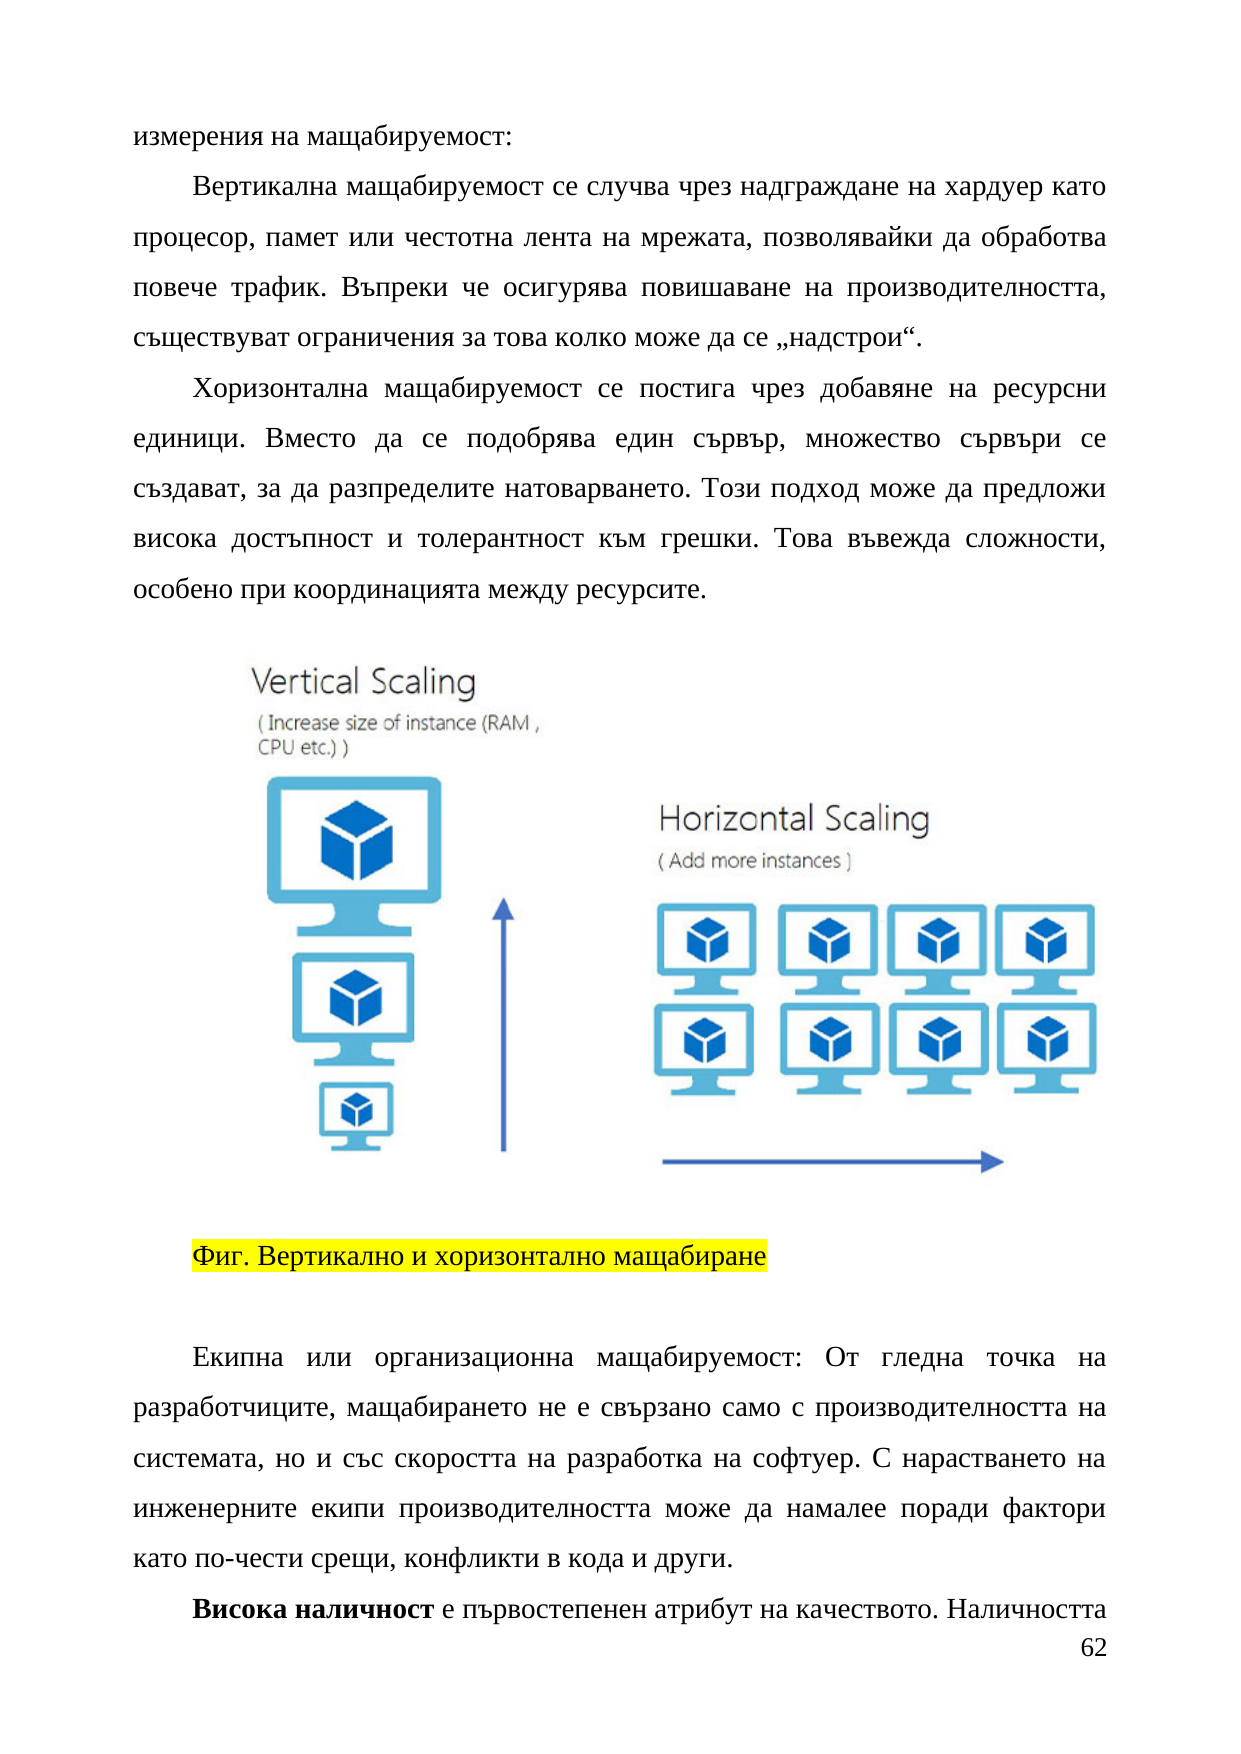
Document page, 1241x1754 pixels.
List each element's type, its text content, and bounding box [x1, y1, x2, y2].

text Фиг. Вертикално и хоризонтално мащабиране [133, 1238, 1107, 1272]
text Хоризонтална мащабируемост се постига чрез добавяне на ресурсни единици. Вместо да се подобрява един сървър, множество сървъри се създават, за да разпределите натоварването. Този подход може да предложи висока достъпност и толерантност към грешки. Това въвежда сложности, особено при координацията между ресурсите. [133, 370, 1107, 604]
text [133, 1591, 1107, 1624]
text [133, 118, 1107, 152]
text Вертикална мащабируемост се случва чрез надграждане на хардуер като процесор, памет или честотна лента на мрежата, позволявайки да обработва повече трафик. Въпреки че осигурява повишаване на производителността, съществуват ограничения за това колко може да се „надстрои“. [133, 168, 1107, 353]
picture [192, 621, 1167, 1222]
text Екипна или организационна мащабируемост: От гледна точка на разработчиците, мащабирането не е свързано само с производителността на системата, но и със скоростта на разработка на софтуер. С нарастването на инженерните екипи производителността може да намалее поради фактори като по-чести срещи, конфликти в кода и други. [133, 1339, 1107, 1574]
